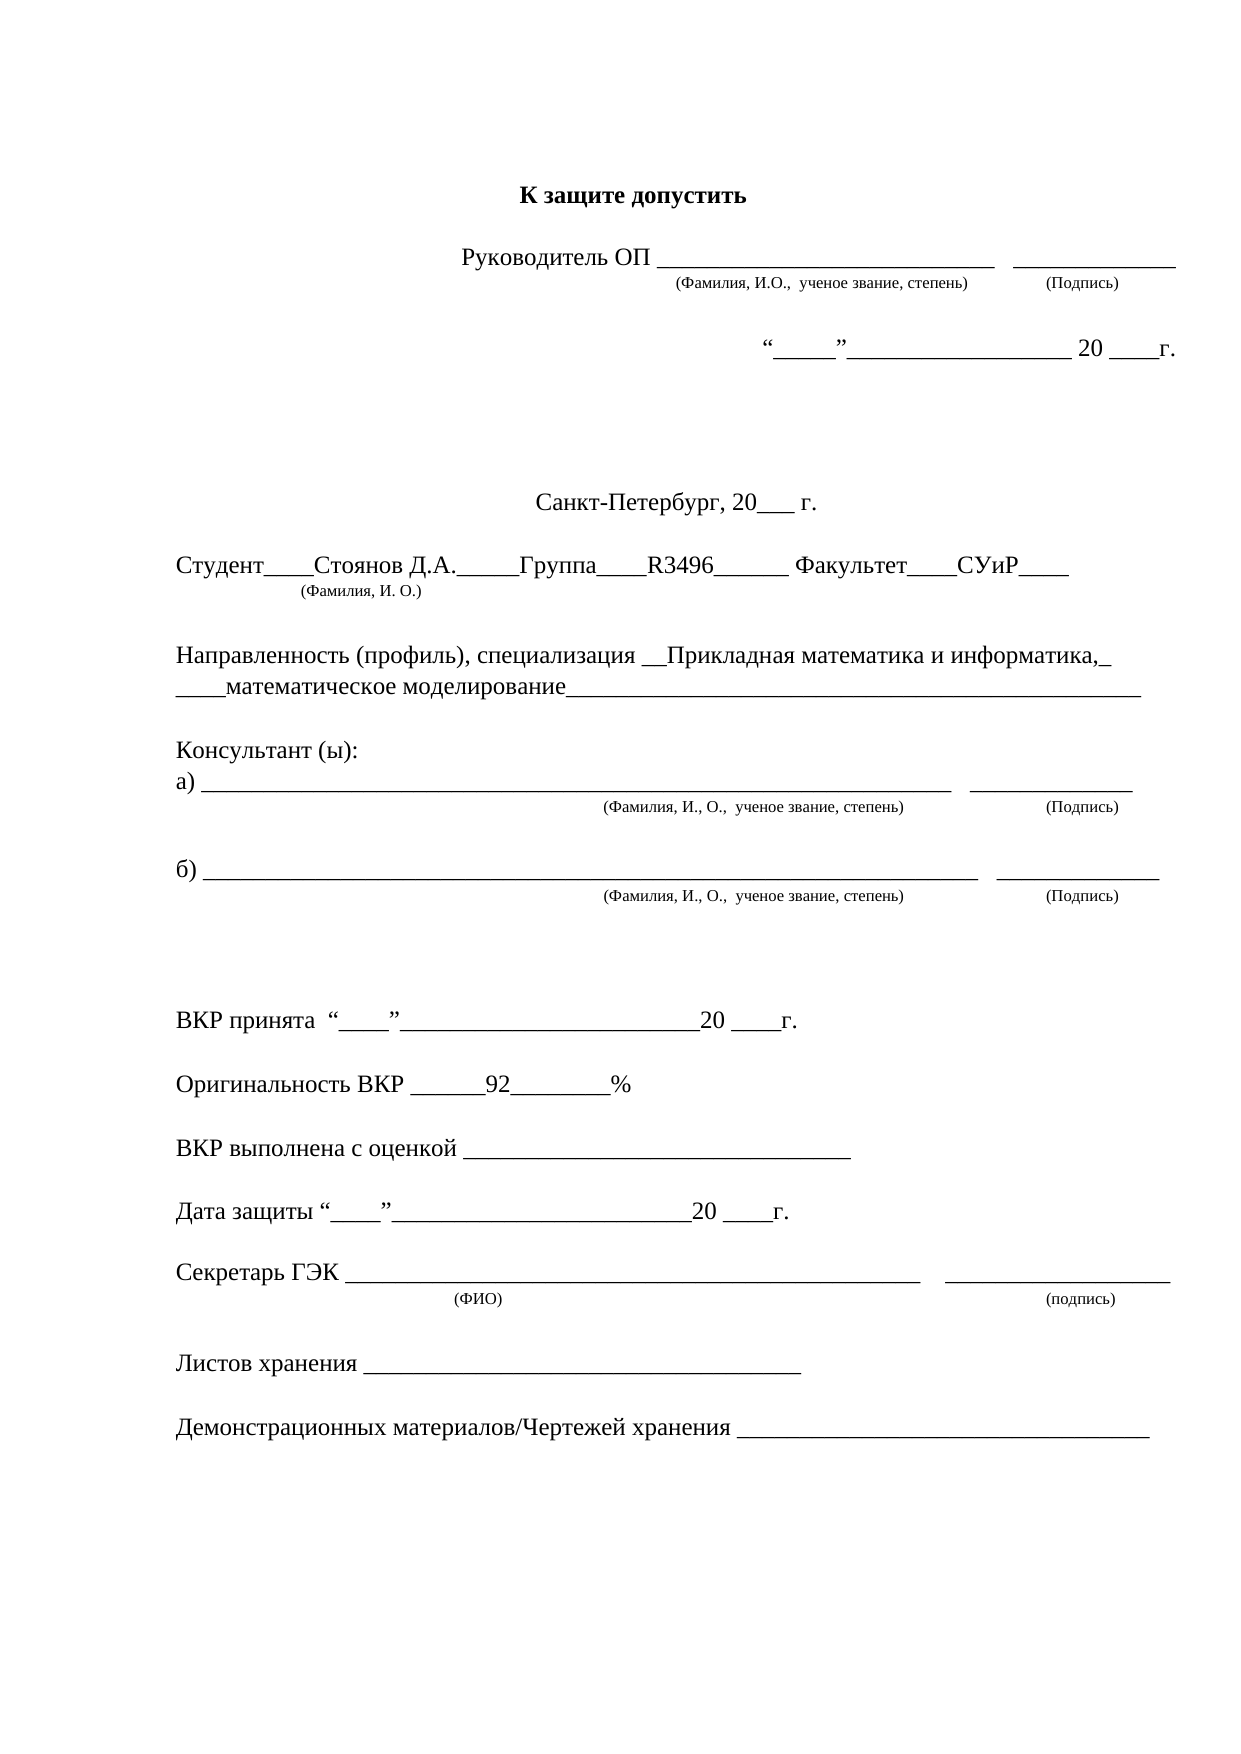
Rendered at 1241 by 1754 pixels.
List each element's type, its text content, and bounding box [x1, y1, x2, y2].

text Оригинальность ВКР ______92________% [176, 1069, 1181, 1097]
text ВКР выполнена с оценкой _______________________________ [176, 1133, 1181, 1161]
text Санкт-Петербург, 20___ г. [177, 487, 1175, 516]
subtitle Руководитель ОП ___________________________ _____________ [177, 242, 1176, 270]
text б) ______________________________________________________________ _____________ [176, 854, 1181, 883]
text (Фамилия, И., О., ученое звание, степень) (Подпись) [176, 885, 1181, 904]
text Дата защиты “____”________________________20 ____г. [176, 1196, 1181, 1225]
text а) ____________________________________________________________ _____________ [176, 766, 1181, 795]
text (ФИО) (подпись) [176, 1288, 1181, 1308]
text ____математическое моделирование______________________________________________ [176, 671, 1181, 700]
text Консультант (ы): [176, 735, 1181, 764]
text Секретарь ГЭК ______________________________________________ __________________ [176, 1257, 1181, 1286]
text Демонстрационных материалов/Чертежей хранения _________________________________ [176, 1412, 1181, 1441]
text Студент____Стоянов Д.А._____Группа____R3496______ Факультет____СУиР____ [176, 550, 1181, 578]
text (Фамилия, И. О.) [176, 581, 1181, 600]
text Листов хранения ___________________________________ [176, 1348, 1181, 1377]
text ВКР принята “____”________________________20 ____г. [176, 1005, 1181, 1034]
text “_____”__________________ 20 ____г. [177, 333, 1176, 362]
text Направленность (профиль), специализация __Прикладная математика и информатика,_ [176, 640, 1181, 669]
text (Фамилия, И., О., ученое звание, степень) (Подпись) [176, 797, 1181, 816]
subtitle К защите допустить [177, 180, 1089, 209]
text (Фамилия, И.О., ученое звание, степень) (Подпись) [177, 273, 1181, 292]
